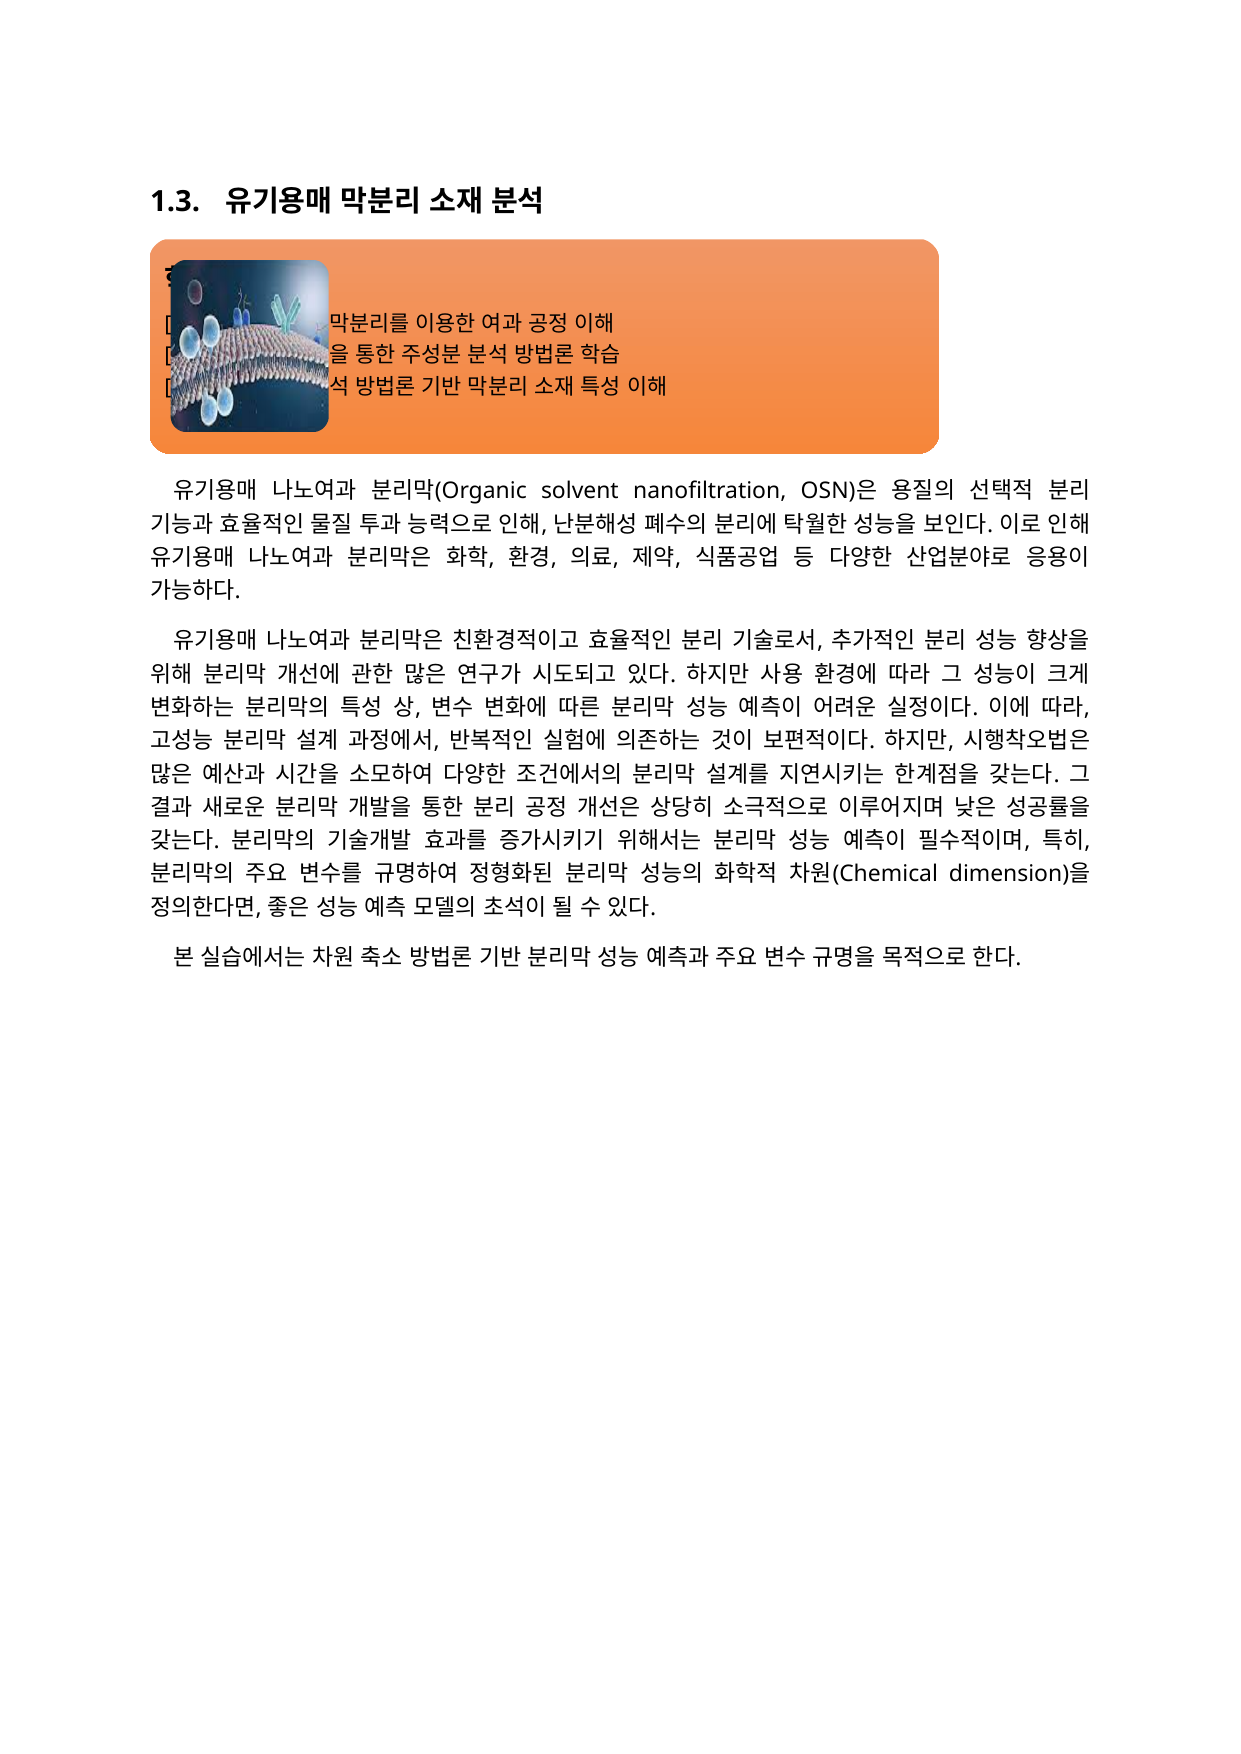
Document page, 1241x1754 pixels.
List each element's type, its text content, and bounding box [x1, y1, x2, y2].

picture [170, 260, 329, 432]
text 유기용매 나노여과 분리막(Organic solvent nanofiltration, OSN)은 용질의 선택적 분리 기능과 효율적인 물질 투과 능력으로 인해, 난분해성 폐수의 분리에 탁월한 성능을 보인다. 이로 인해 유기용매 나노여과 분리막은 화학, 환경, 의료, 제약, 식품공업 등 다양한 산업분야로 응용이 가능하다. [150, 472, 1090, 605]
subtitle 유기용매 막분리 소재 분석 [150, 177, 1090, 219]
text 본 실습에서는 차원 축소 방법론 기반 분리막 성능 예측과 주요 변수 규명을 목적으로 한다. [150, 939, 1090, 972]
text 유기용매 나노여과 분리막은 친환경적이고 효율적인 분리 기술로서, 추가적인 분리 성능 향상을 위해 분리막 개선에 관한 많은 연구가 시도되고 있다. 하지만 사용 환경에 따라 그 성능이 크게 변화하는 분리막의 특성 상, 변수 변화에 따른 분리막 성능 예측이 어려운 실정이다. 이에 따라, 고성능 분리막 설계 과정에서, 반복적인 실험에 의존하는 것이 보편적이다. 하지만, 시행착오법은 많은 예산과 시간을 소모하여 다양한 조건에서의 분리막 설계를 지연시키는 한계점을 갖는다. 그 결과 새로운 분리막 개발을 통한 분리 공정 개선은 상당히 소극적으로 이루어지며 낮은 성공률을 갖는다. 분리막의 기술개발 효과를 증가시키기 위해서는 분리막 성능 예측이 필수적이며, 특히, 분리막의 주요 변수를 규명하여 정형화된 분리막 성능의 화학적 차원(Chemical dimension)을 정의한다면, 좋은 성능 예측 모델의 초석이 될 수 있다. [150, 622, 1090, 922]
